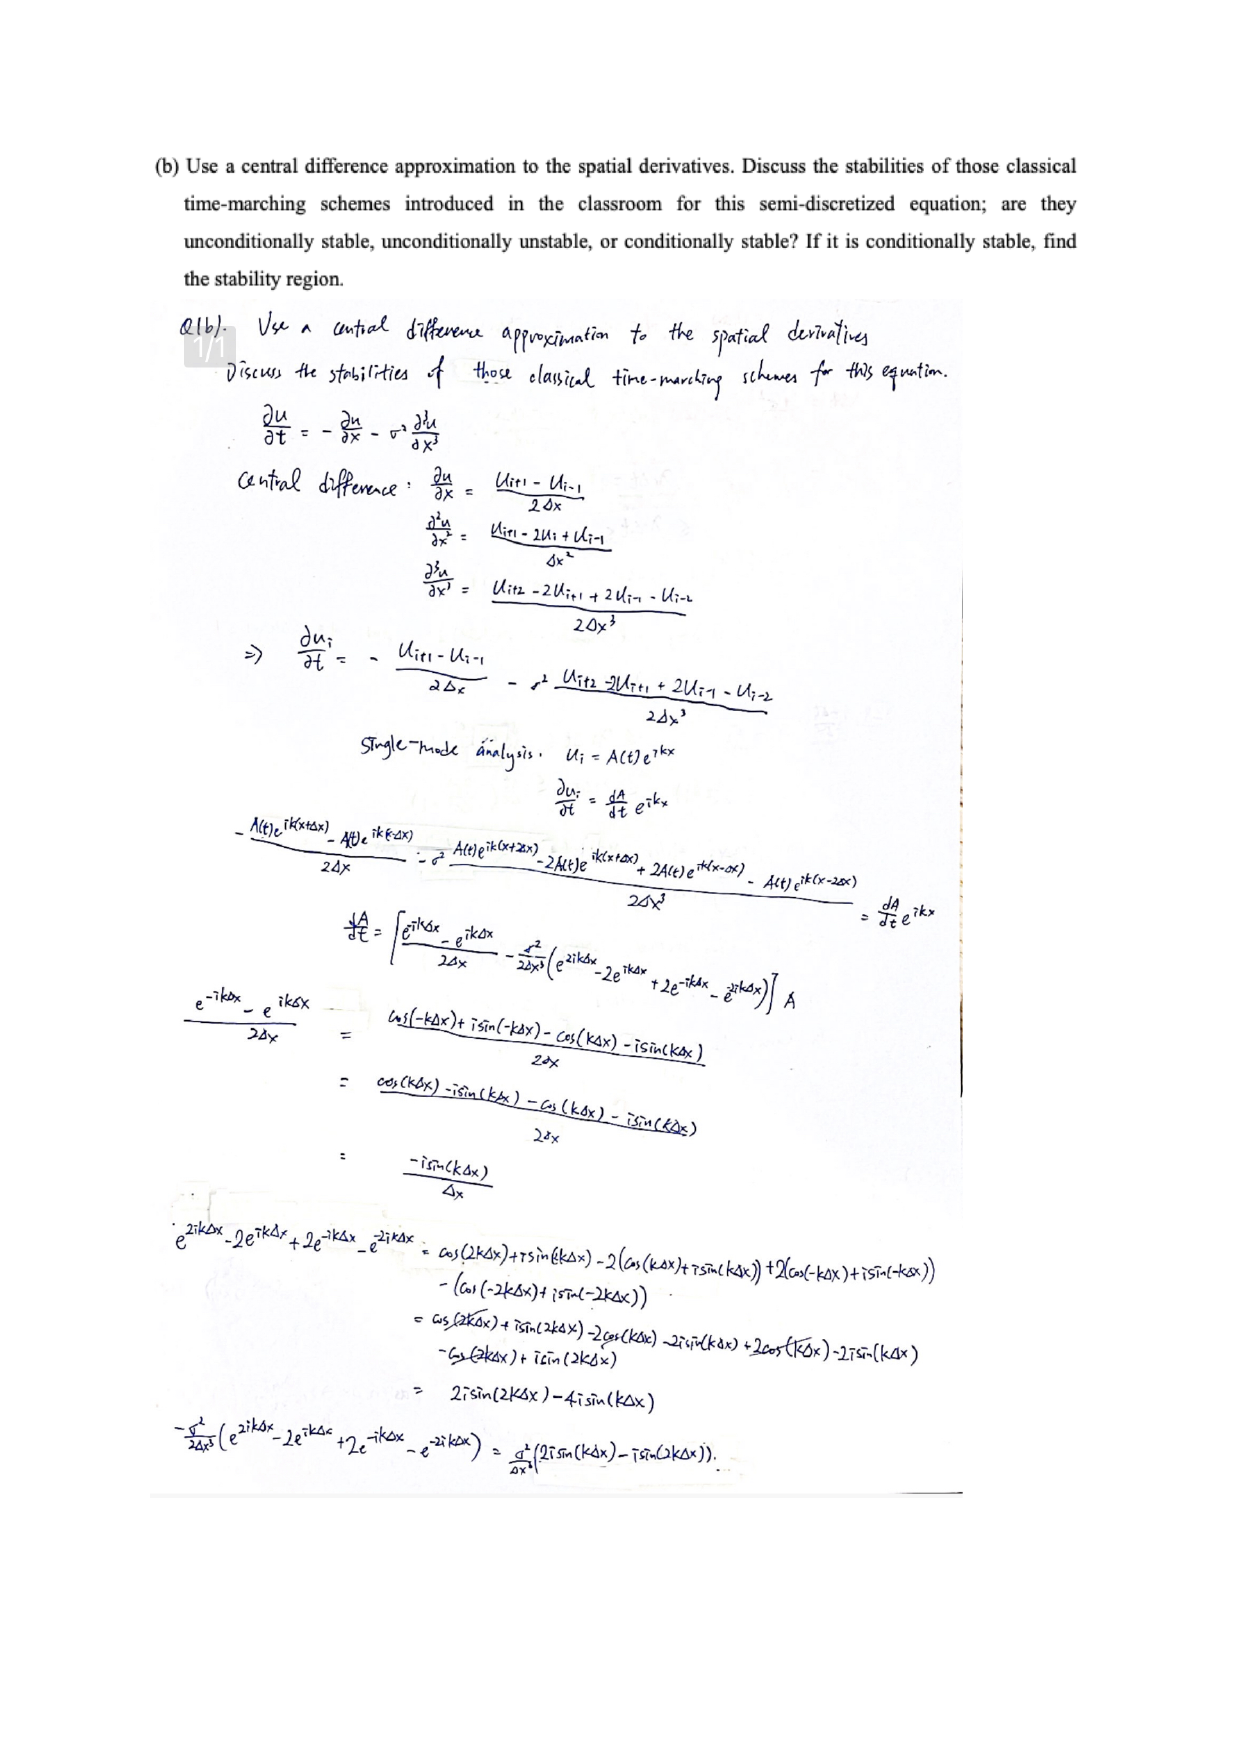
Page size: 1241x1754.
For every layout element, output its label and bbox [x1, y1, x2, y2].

picture [150, 150, 1091, 1498]
